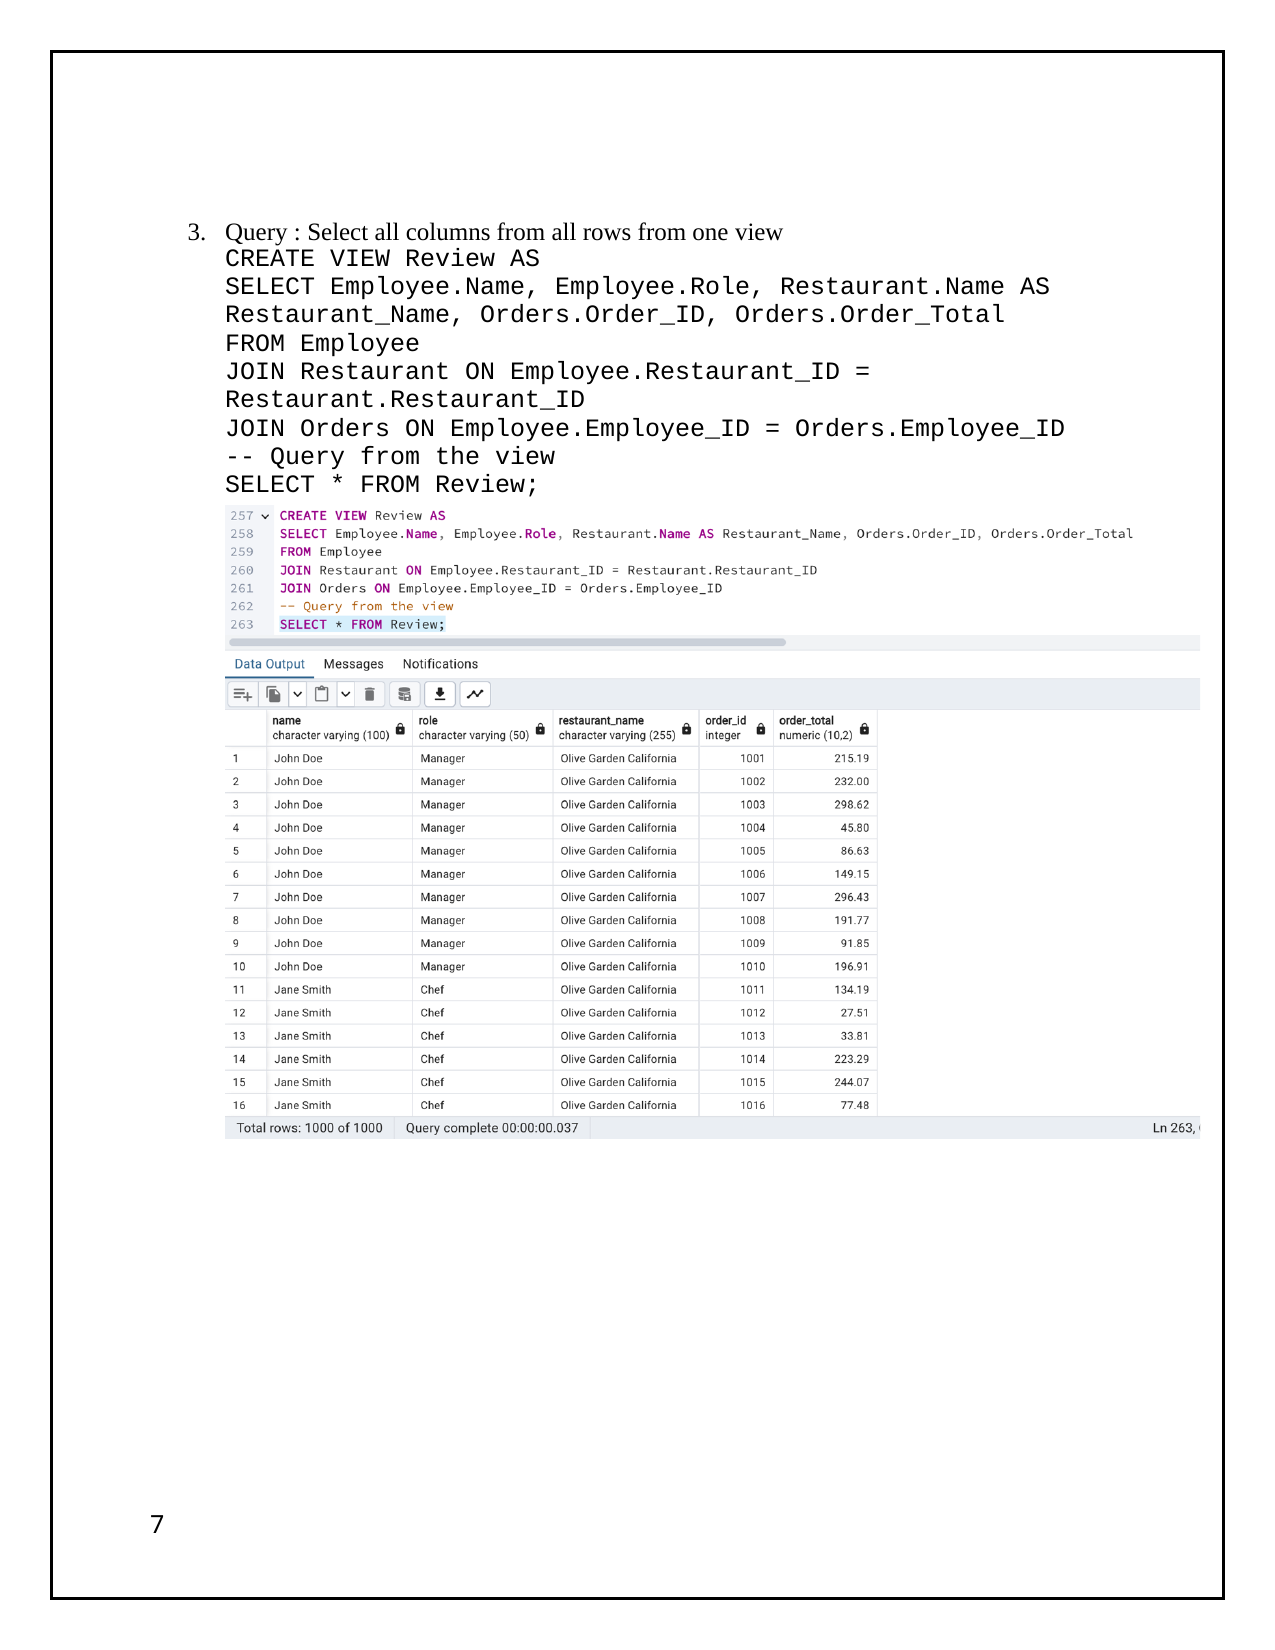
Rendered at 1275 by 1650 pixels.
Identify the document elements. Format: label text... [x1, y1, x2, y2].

list SELECT * FROM Review; [225, 472, 1125, 500]
list SELECT Employee.Name, Employee.Role, Restaurant.Name AS Restaurant_Name, Orders.Order_ID, Orders.Order_Total [225, 274, 1125, 330]
list CREATE VIEW Review AS [225, 245, 1125, 274]
picture [225, 505, 1200, 1139]
list JOIN Orders ON Employee.Employee_ID = Orders.Employee_ID [225, 415, 1125, 444]
list Query : Select all columns from all rows from one view [187, 217, 1125, 245]
list JOIN Restaurant ON Employee.Restaurant_ID = Restaurant.Restaurant_ID [225, 359, 1125, 415]
list FROM Employee [225, 330, 1125, 359]
list -- Query from the view [225, 444, 1125, 472]
